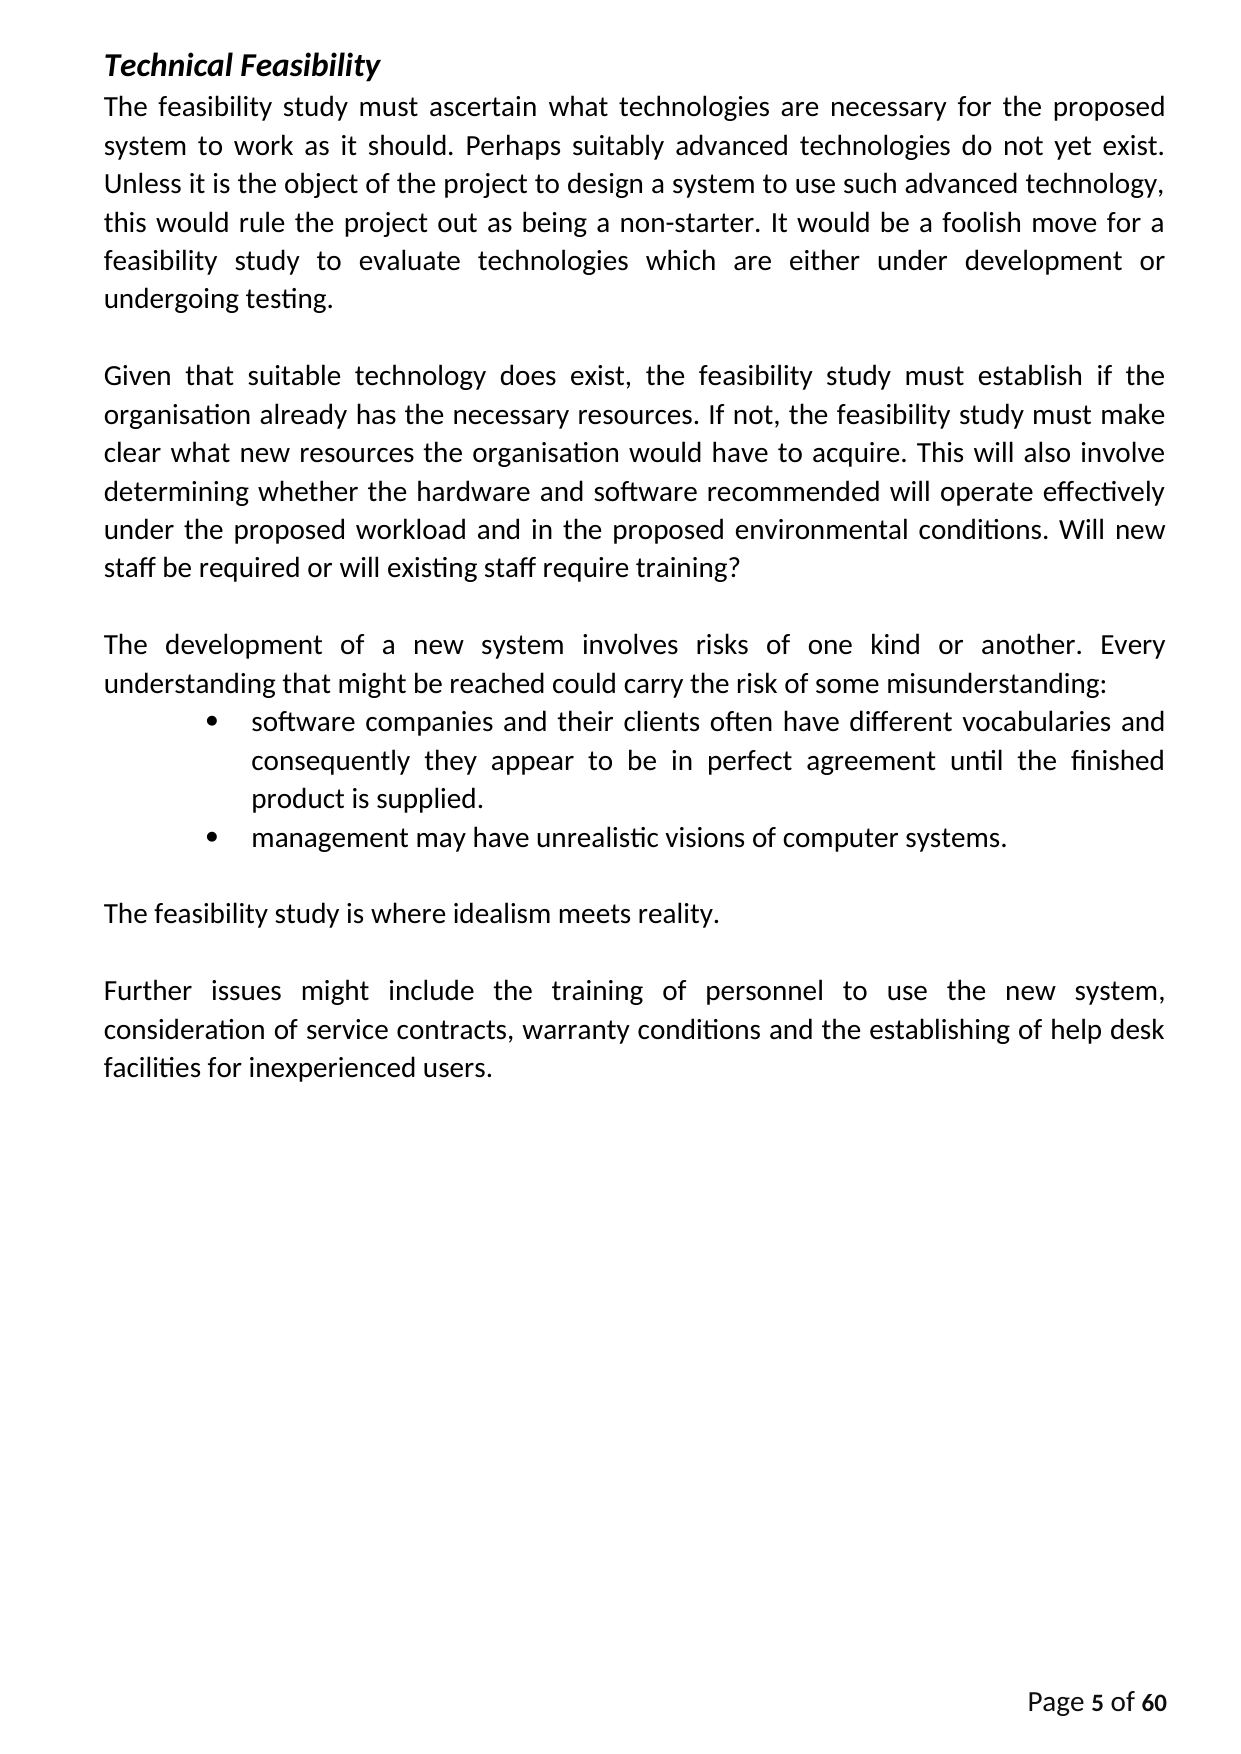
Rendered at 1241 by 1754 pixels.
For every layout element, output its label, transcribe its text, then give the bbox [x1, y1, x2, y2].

text The development of a new system involves risks of one kind or another. Every understanding that might be reached could carry the risk of some misunderstanding: [103, 626, 1167, 701]
subtitle Technical Feasibility [103, 44, 1167, 85]
text Further issues might include the training of personnel to use the new system, consideration of service contracts, warranty conditions and the establishing of help desk facilities for inexperienced users. [103, 972, 1167, 1085]
text The feasibility study must ascertain what technologies are necessary for the proposed system to work as it should. Perhaps suitably advanced technologies do not yet exist. Unless it is the object of the project to design a system to use such advanced technology, this would rule the project out as being a non-starter. It would be a foolish move for a feasibility study to evaluate technologies which are either under development or undergoing testing. [103, 88, 1167, 316]
list management may have unrealistic visions of computer systems. [207, 819, 1167, 854]
list software companies and their clients often have different vocabularies and consequently they appear to be in perfect agreement until the finished product is supplied. [207, 703, 1167, 816]
text Given that suitable technology does exist, the feasibility study must establish if the organisation already has the necessary resources. If not, the feasibility study must make clear what new resources the organisation would have to acquire. This will also involve determining whether the hardware and software recommended will operate effectively under the proposed workload and in the proposed environmental conditions. Will new staff be required or will existing staff require training? [103, 357, 1167, 585]
text The feasibility study is where idealism meets reality. [103, 896, 1167, 931]
